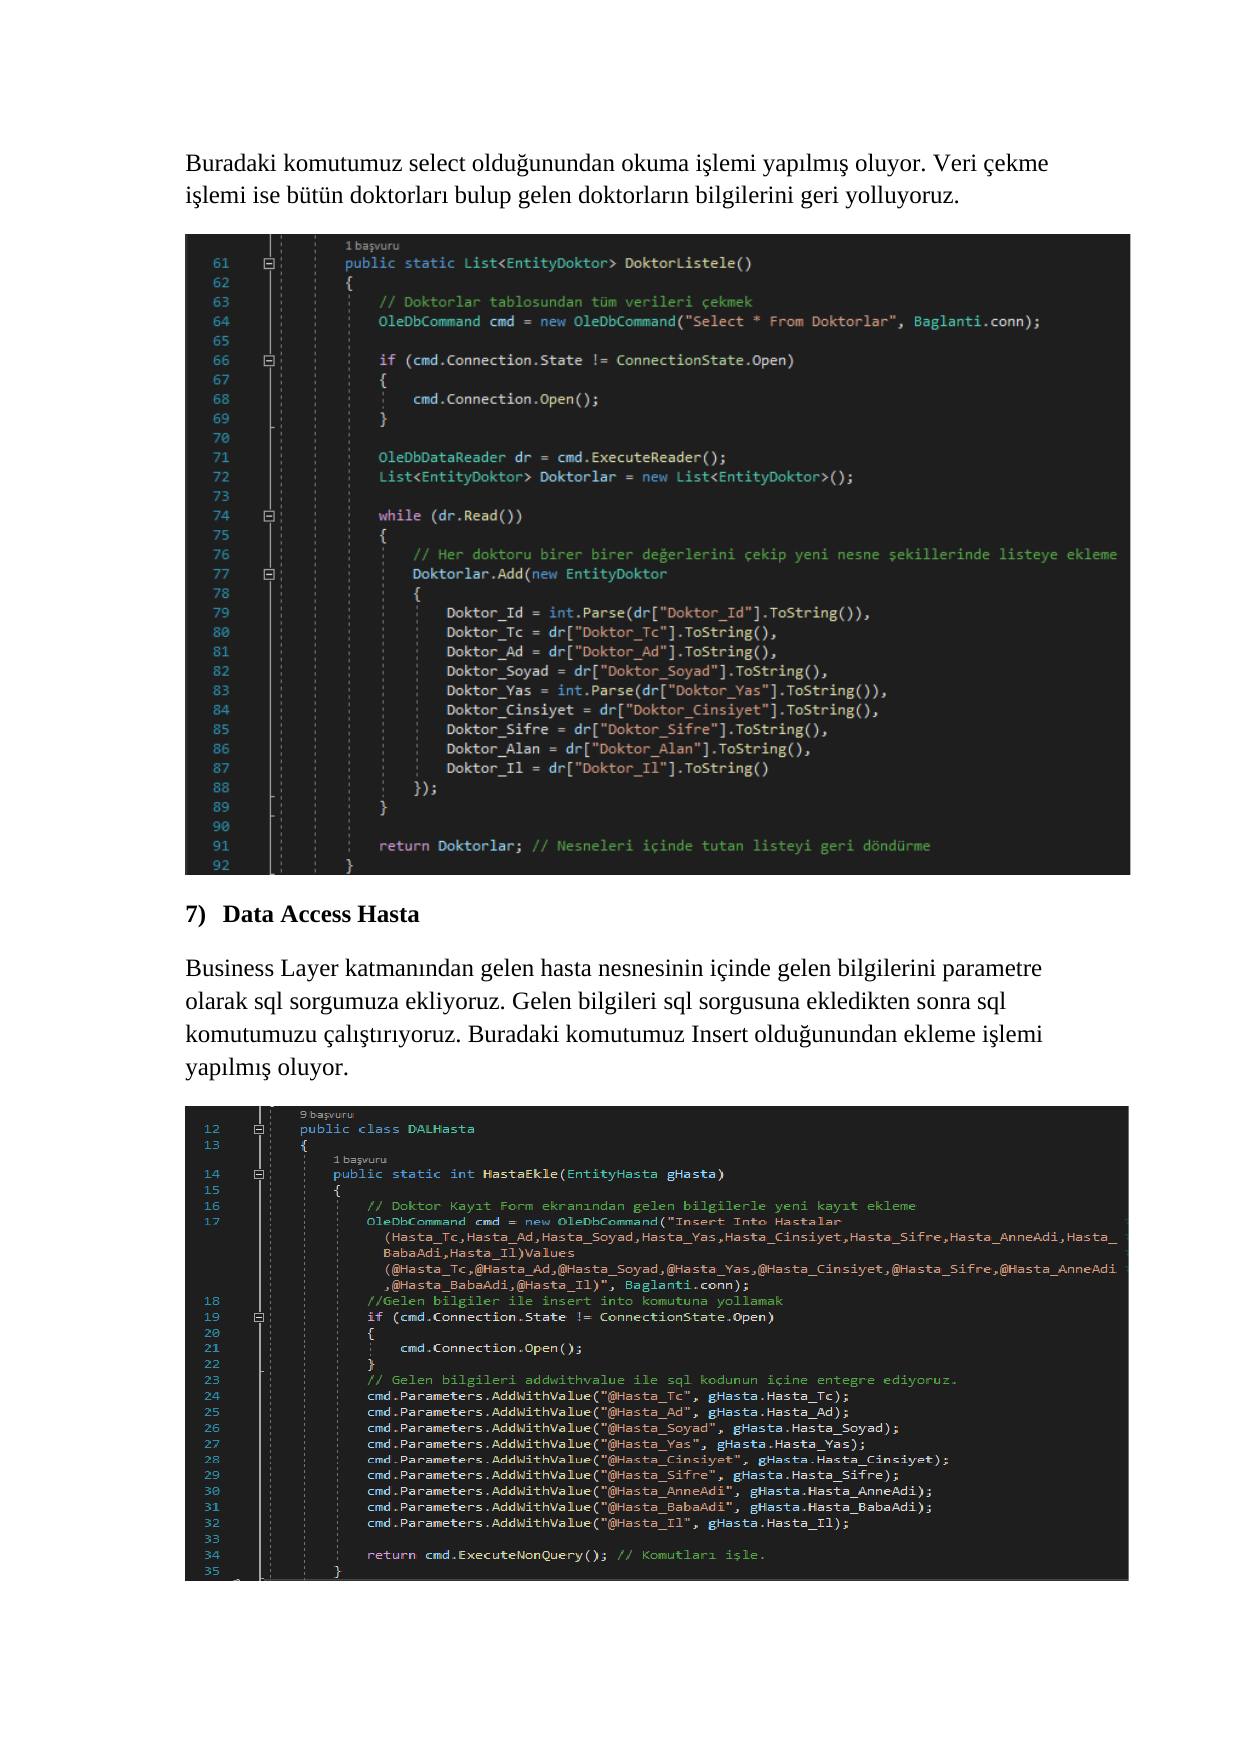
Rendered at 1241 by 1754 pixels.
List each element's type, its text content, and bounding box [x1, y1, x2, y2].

text Buradaki komutumuz select olduğunundan okuma işlemi yapılmış oluyor. Veri çekme işlemi ise bütün doktorları bulup gelen doktorların bilgilerini geri yolluyoruz. [185, 148, 1093, 209]
picture [185, 1106, 1129, 1581]
picture [185, 234, 1131, 875]
list Data Access Hasta [185, 899, 1093, 928]
text Business Layer katmanından gelen hasta nesnesinin içinde gelen bilgilerini parametre olarak sql sorgumuza ekliyoruz. Gelen bilgileri sql sorgusuna ekledikten sonra sql komutumuzu çalıştırıyoruz. Buradaki komutumuz Insert olduğunundan ekleme işlemi yapılmış oluyor. [185, 953, 1093, 1081]
